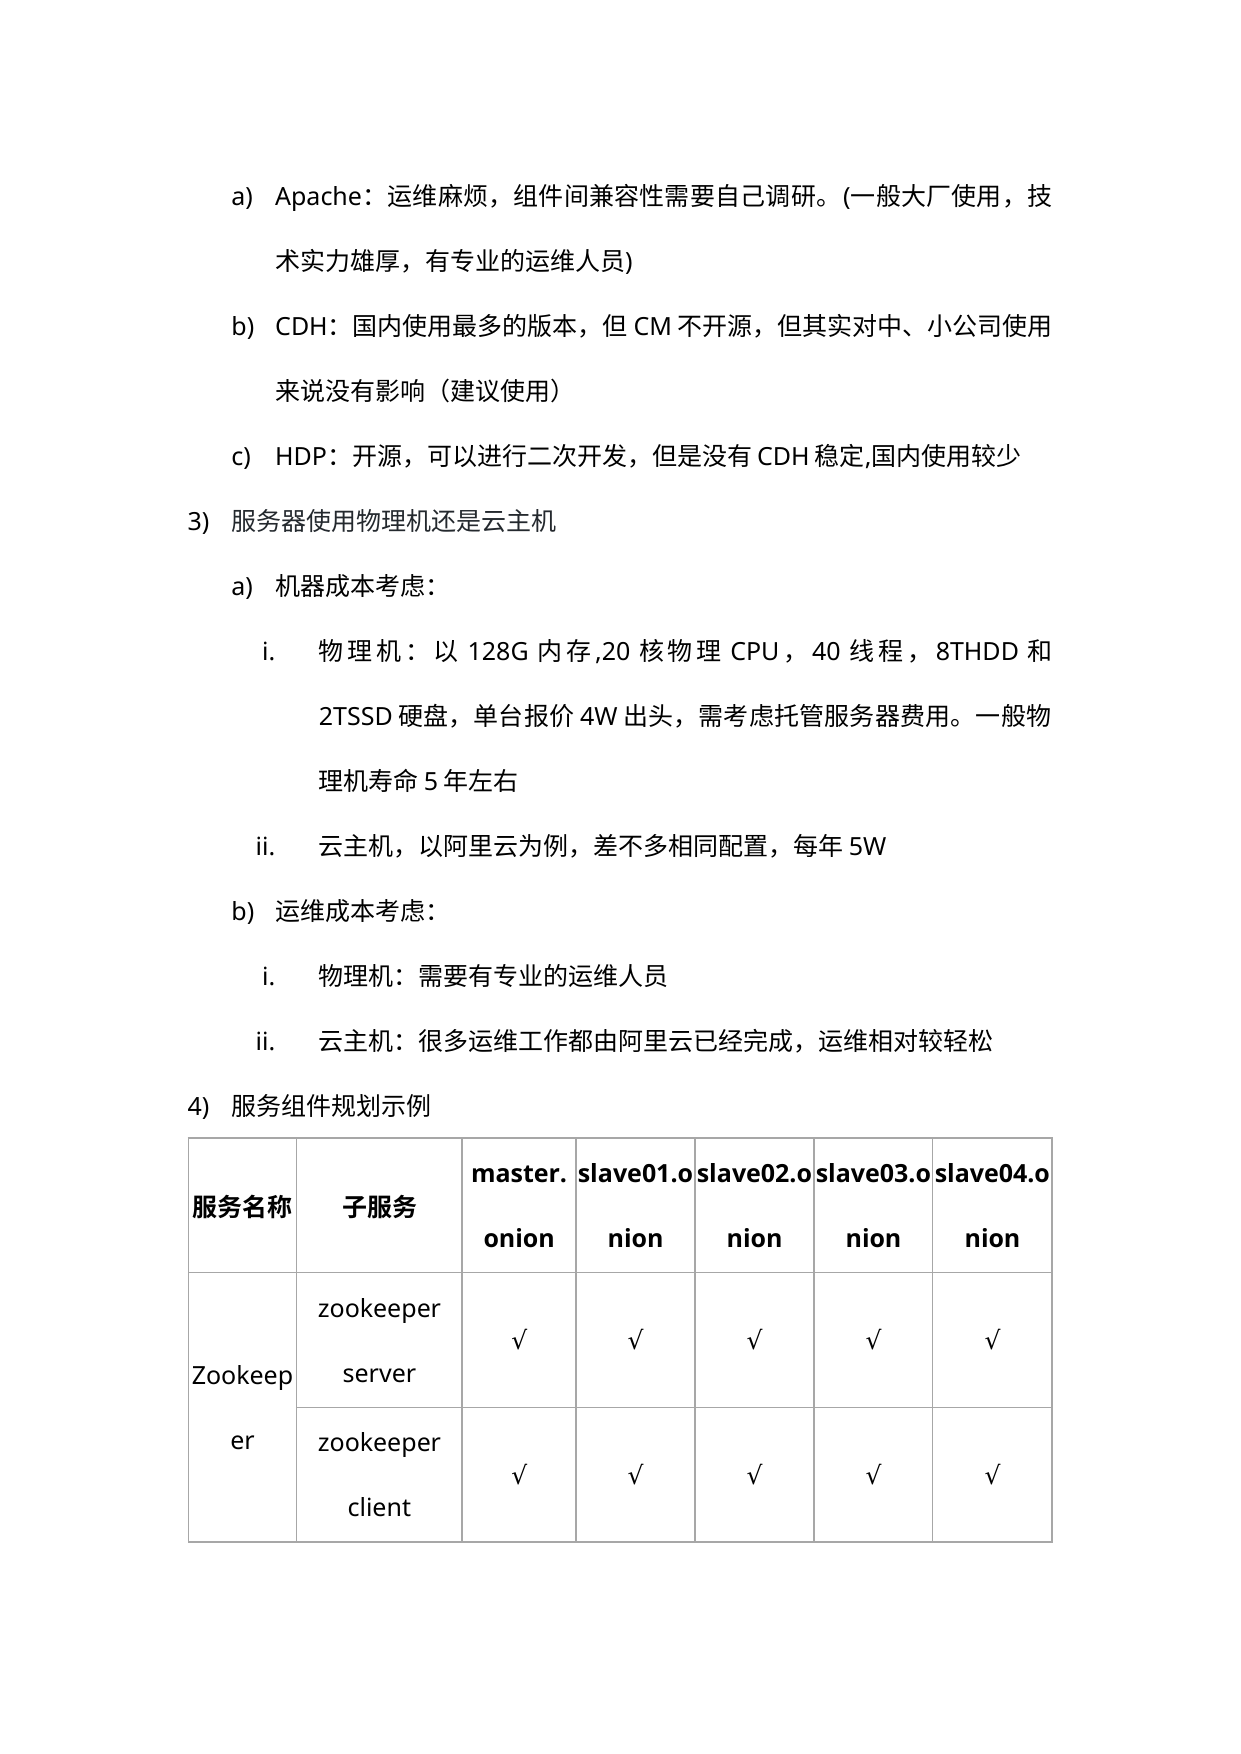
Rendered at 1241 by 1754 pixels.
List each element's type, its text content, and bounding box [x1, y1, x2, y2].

table_cell √ [696, 1273, 813, 1406]
table_cell Zookeeper [189, 1273, 296, 1541]
list 服务器使用物理机还是云主机 [187, 487, 1053, 552]
table_cell zookeeper server [297, 1273, 461, 1406]
list Apache：运维麻烦，组件间兼容性需要自己调研。(一般大厂使用，技术实力雄厚，有专业的运维人员) [231, 162, 1053, 292]
list CDH：国内使用最多的版本，但CM不开源，但其实对中、小公司使用来说没有影响（建议使用） [231, 292, 1053, 422]
table_cell √ [463, 1408, 575, 1541]
list 机器成本考虑： [231, 552, 1053, 617]
table_cell √ [577, 1273, 694, 1406]
table_cell √ [815, 1408, 932, 1541]
table_header 子服务 [297, 1139, 461, 1272]
table_cell √ [696, 1408, 813, 1541]
list 服务组件规划示例 [187, 1072, 1053, 1137]
list 物理机：以128G内存,20核物理CPU，40线程，8THDD和2TSSD硬盘，单台报价4W出头，需考虑托管服务器费用。一般物理机寿命5年左右 [275, 617, 1053, 812]
table_cell zookeeper client [297, 1408, 461, 1541]
table_header slave04.onion [933, 1139, 1051, 1272]
list 运维成本考虑： [231, 877, 1053, 942]
table_cell √ [463, 1273, 575, 1406]
list 物理机：需要有专业的运维人员 [275, 942, 1053, 1007]
table_header slave02.onion [696, 1139, 813, 1272]
table_cell √ [815, 1273, 932, 1406]
list 云主机：很多运维工作都由阿里云已经完成，运维相对较轻松 [275, 1007, 1053, 1072]
table_header slave03.onion [815, 1139, 932, 1272]
table_cell √ [577, 1408, 694, 1541]
table_header 服务名称 [189, 1139, 296, 1272]
table_cell √ [933, 1408, 1051, 1541]
table_cell √ [933, 1273, 1051, 1406]
table_header master.onion [463, 1139, 575, 1272]
table_header slave01.onion [577, 1139, 694, 1272]
list 云主机，以阿里云为例，差不多相同配置，每年5W [275, 812, 1053, 877]
list HDP：开源，可以进行二次开发，但是没有CDH稳定,国内使用较少 [231, 422, 1053, 487]
